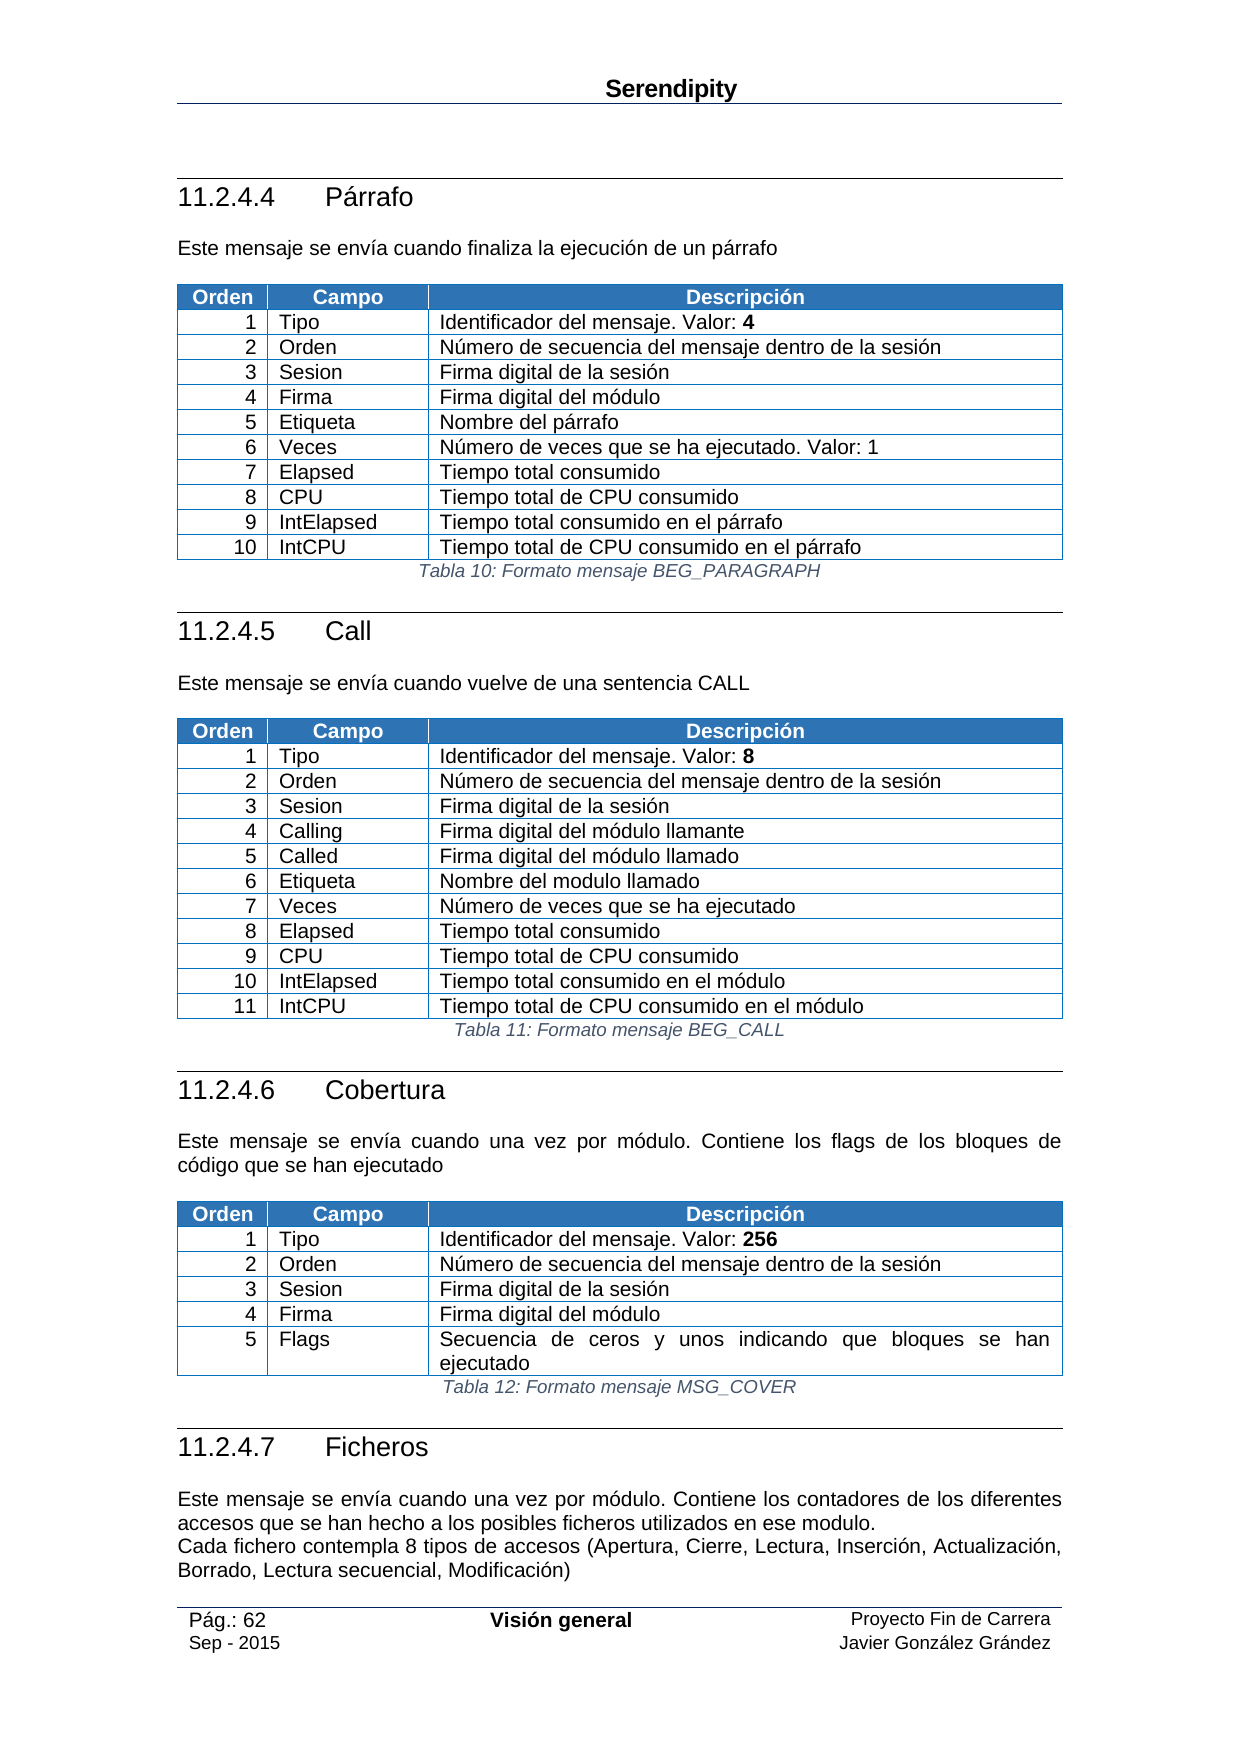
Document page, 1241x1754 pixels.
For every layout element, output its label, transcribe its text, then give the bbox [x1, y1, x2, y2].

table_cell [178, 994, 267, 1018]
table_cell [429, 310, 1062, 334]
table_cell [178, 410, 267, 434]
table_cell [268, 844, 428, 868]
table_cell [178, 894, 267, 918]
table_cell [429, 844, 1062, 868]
subtitle Párrafo [177, 179, 1063, 212]
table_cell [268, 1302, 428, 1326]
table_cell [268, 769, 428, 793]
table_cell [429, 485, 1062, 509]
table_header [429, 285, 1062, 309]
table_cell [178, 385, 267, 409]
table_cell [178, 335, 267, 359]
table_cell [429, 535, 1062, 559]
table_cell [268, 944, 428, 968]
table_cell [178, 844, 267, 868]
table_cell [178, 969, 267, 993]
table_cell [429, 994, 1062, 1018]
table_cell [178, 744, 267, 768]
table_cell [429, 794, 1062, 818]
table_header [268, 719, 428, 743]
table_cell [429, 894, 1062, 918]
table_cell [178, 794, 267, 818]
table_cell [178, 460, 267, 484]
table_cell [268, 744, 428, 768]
text Este mensaje se envía cuando una vez por módulo. Contiene los flags de los bloques de código que se han ejecutado [177, 1129, 1063, 1177]
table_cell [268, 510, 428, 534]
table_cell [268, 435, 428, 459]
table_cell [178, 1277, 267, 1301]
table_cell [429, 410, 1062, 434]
text Tabla 12: Formato mensaje MSG_COVER [177, 1376, 1063, 1398]
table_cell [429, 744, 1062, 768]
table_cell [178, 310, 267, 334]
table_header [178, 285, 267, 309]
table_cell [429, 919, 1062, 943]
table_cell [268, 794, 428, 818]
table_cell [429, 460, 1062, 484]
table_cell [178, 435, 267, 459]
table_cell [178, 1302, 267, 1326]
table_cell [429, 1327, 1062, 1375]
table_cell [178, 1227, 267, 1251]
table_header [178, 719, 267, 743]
text Este mensaje se envía cuando finaliza la ejecución de un párrafo [177, 236, 1063, 260]
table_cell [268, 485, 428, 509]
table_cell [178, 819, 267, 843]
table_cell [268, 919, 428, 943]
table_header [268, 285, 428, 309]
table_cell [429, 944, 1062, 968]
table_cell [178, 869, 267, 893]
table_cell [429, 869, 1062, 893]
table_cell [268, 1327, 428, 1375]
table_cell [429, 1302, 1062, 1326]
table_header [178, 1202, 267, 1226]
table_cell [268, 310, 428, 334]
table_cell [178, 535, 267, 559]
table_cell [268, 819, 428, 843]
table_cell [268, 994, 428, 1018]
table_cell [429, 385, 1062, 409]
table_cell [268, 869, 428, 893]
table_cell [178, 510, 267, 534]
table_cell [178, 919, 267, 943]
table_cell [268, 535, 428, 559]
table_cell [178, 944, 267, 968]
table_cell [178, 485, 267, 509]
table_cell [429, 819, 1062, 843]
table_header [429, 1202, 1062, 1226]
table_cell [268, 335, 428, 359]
text Cada fichero contempla 8 tipos de accesos (Apertura, Cierre, Lectura, Inserción, Actualización, Borrado, Lectura secuencial, Modificación) [177, 1534, 1063, 1582]
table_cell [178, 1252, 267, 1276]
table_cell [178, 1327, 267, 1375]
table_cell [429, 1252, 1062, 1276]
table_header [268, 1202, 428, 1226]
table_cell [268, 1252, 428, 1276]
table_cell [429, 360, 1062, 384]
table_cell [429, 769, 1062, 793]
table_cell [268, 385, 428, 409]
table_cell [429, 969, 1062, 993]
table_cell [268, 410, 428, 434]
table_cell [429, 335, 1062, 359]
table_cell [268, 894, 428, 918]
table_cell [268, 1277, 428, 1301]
subtitle Cobertura [177, 1072, 1063, 1105]
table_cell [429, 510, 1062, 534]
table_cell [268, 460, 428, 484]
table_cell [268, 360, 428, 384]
subtitle Call [177, 613, 1063, 646]
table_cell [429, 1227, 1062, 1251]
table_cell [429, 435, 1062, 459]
text Tabla 11: Formato mensaje BEG_CALL [177, 1019, 1063, 1041]
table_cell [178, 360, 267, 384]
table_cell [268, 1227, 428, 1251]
text Tabla 10: Formato mensaje BEG_PARAGRAPH [177, 560, 1063, 582]
text Este mensaje se envía cuando una vez por módulo. Contiene los contadores de los diferentes accesos que se han hecho a los posibles ficheros utilizados en ese modulo. [177, 1486, 1063, 1534]
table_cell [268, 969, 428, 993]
subtitle Ficheros [177, 1429, 1063, 1462]
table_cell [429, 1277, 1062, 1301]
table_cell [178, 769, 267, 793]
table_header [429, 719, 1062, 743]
text Este mensaje se envía cuando vuelve de una sentencia CALL [177, 670, 1063, 694]
